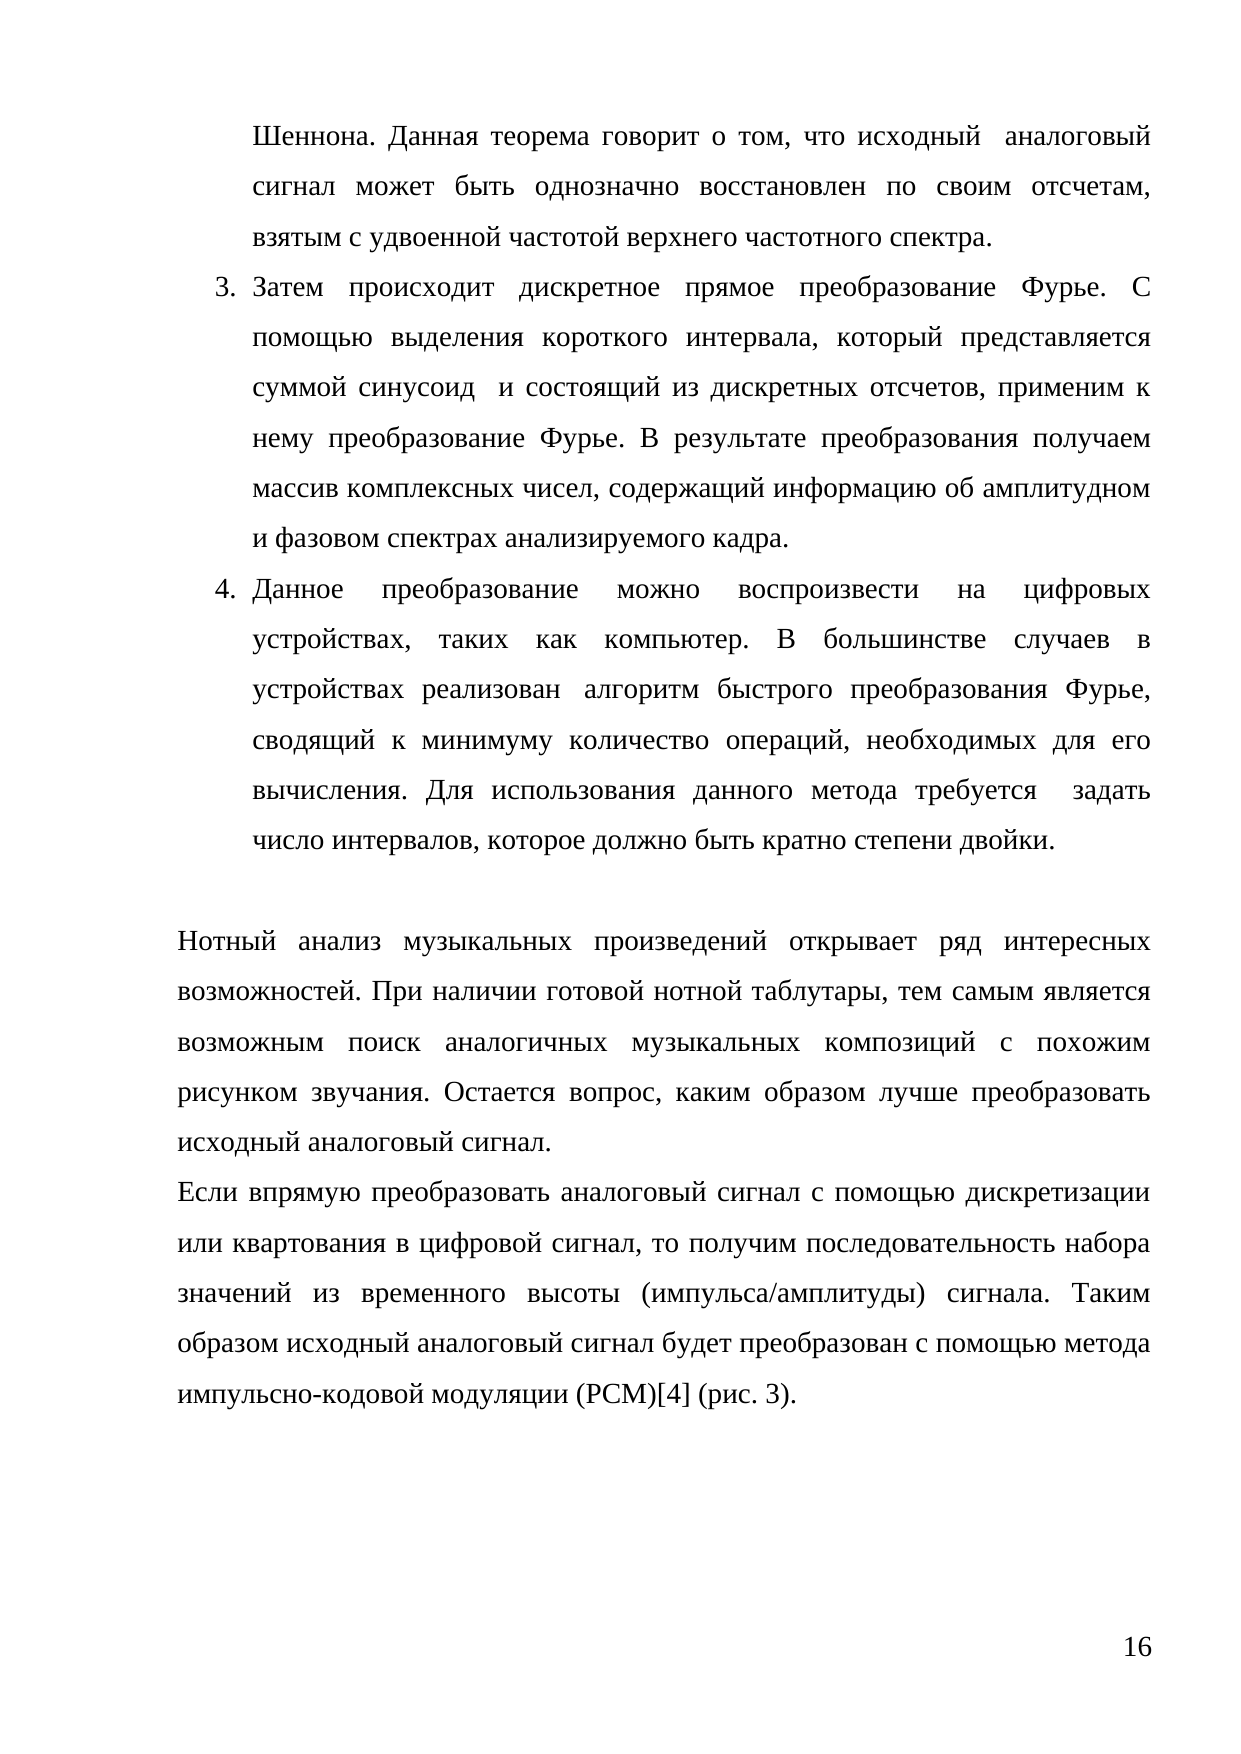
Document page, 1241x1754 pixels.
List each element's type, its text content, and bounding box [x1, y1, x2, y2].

text Нотный анализ музыкальных произведений открывает ряд интересных возможностей. При наличии готовой нотной таблутары, тем самым является возможным поиск аналогичных музыкальных композиций с похожим рисунком звучания. Остается вопрос, каким образом лучше преобразовать исходный аналоговый сигнал. [177, 923, 1152, 1158]
text Если впрямую преобразовать аналоговый сигнал с помощью дискретизации или квартования в цифровой сигнал, то получим последовательность набора значений из временного высоты (импульса/амплитуды) сигнала. Таким образом исходный аналоговый сигнал будет преобразован с помощью метода импульсно-кодовой модуляции (PCM)[4] (рис. 3). [177, 1174, 1152, 1409]
list Затем происходит дискретное прямое преобразование Фурье. С помощью выделения короткого интервала, который представляется суммой синусоид и состоящий из дискретных отсчетов, применим к нему преобразование Фурье. В результате преобразования получаем массив комплексных чисел, содержащий информацию об амплитудном и фазовом спектрах анализируемого кадра. [214, 269, 1152, 554]
list Данное преобразование можно воспроизвести на цифровых устройствах, таких как компьютер. В большинстве случаев в устройствах реализован алгоритм быстрого преобразования Фурье, сводящий к минимуму количество операций, необходимых для его вычисления. Для использования данного метода требуется задать число интервалов, которое должно быть кратно степени двойки. [214, 571, 1152, 856]
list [214, 118, 1152, 252]
